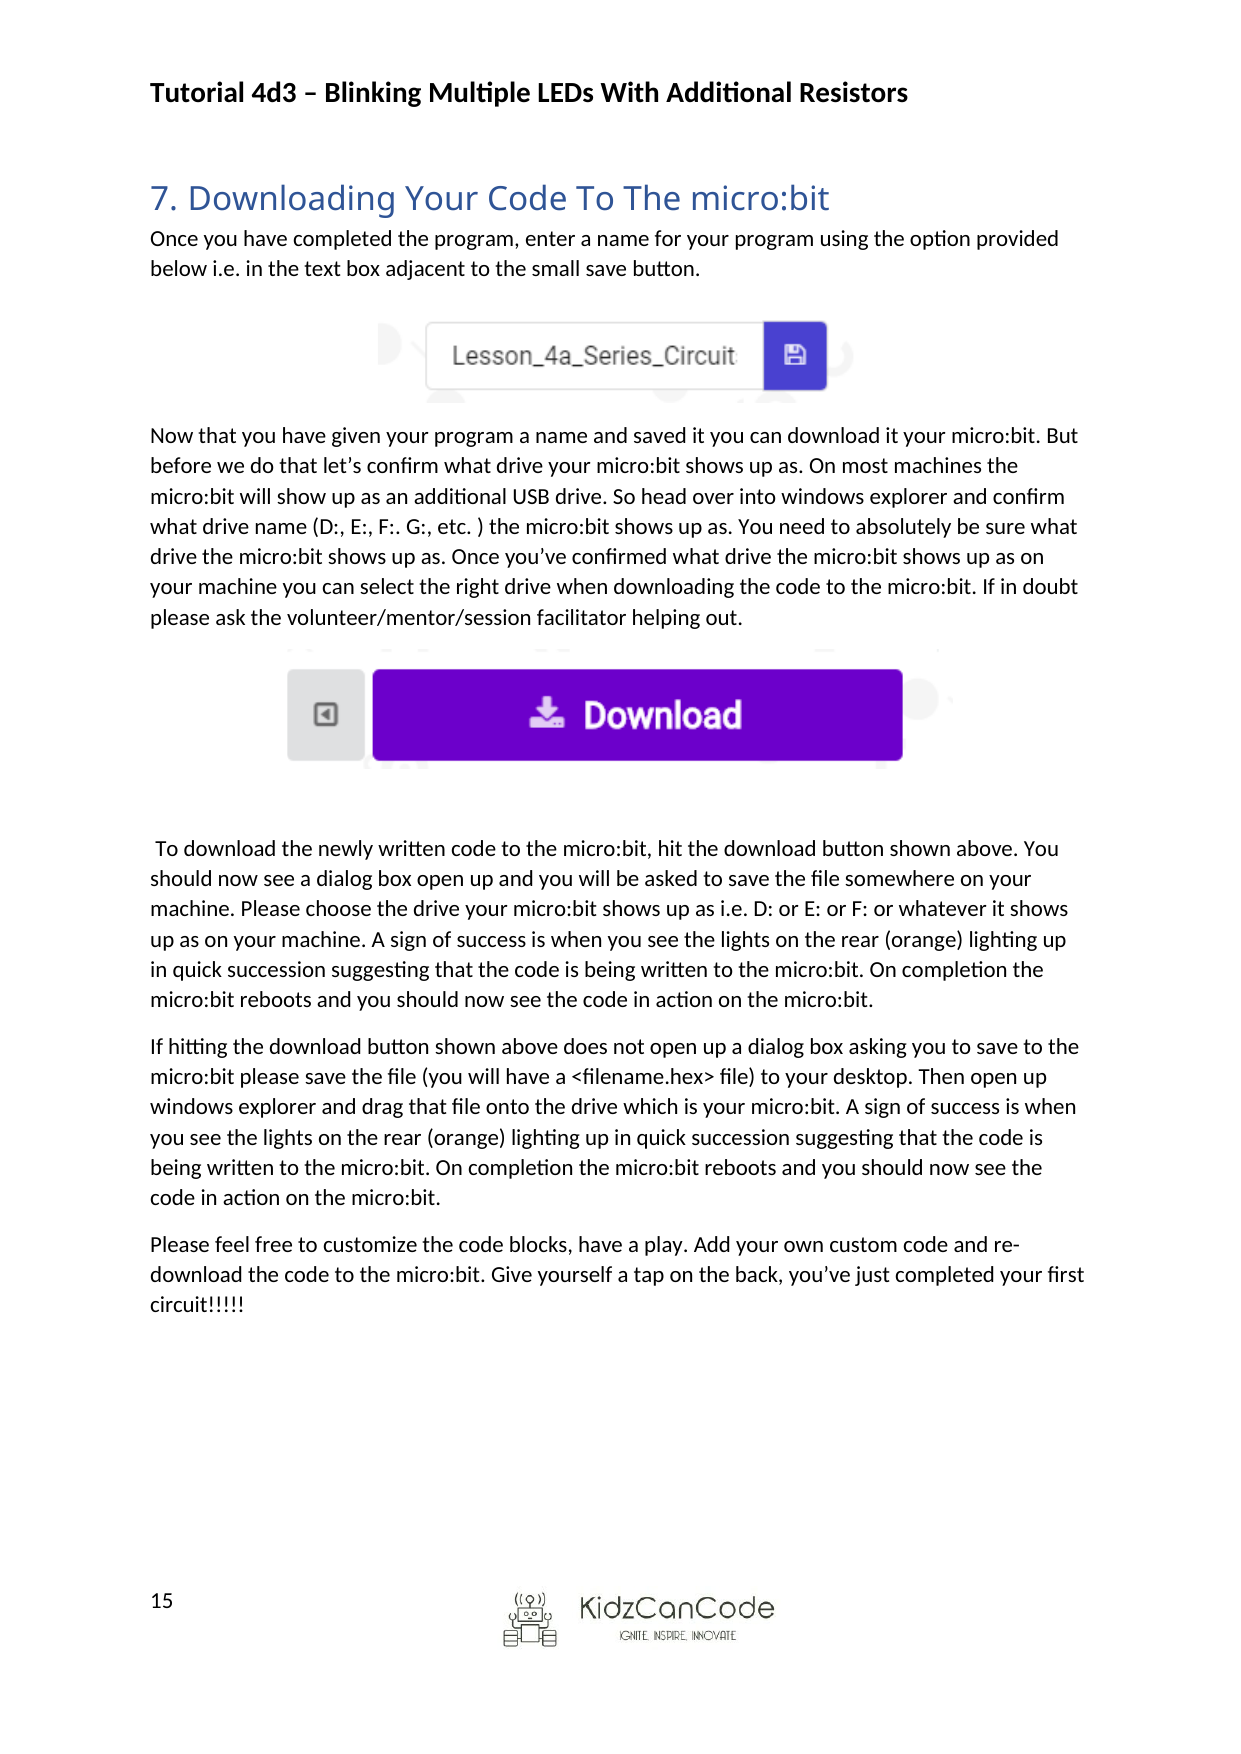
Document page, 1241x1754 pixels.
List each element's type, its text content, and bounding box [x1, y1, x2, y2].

text To download the newly written code to the micro:bit, hit the download button shown above. You should now see a dialog box open up and you will be asked to save the file somewhere on your machine. Please choose the drive your micro:bit shows up as i.e. D: or E: or F: or whatever it shows up as on your machine. A sign of success is when you see the lights on the rear (orange) lighting up in quick succession suggesting that the code is being written to the micro:bit. On completion the micro:bit reboots and you should now see the code in action on the micro:bit. [150, 834, 1090, 1013]
text If hitting the download button shown above does not open up a dialog box asking you to save to the micro:bit please save the file (you will have a <filename.hex> file) to your desktop. Then open up windows explorer and drag that file onto the drive which is your micro:bit. A sign of success is when you see the lights on the rear (orange) lighting up in quick succession suggesting that the code is being written to the micro:bit. On completion the micro:bit reboots and you should now see the code in action on the micro:bit. [150, 1032, 1090, 1211]
text Once you have completed the program, enter a name for your program using the option provided below i.e. in the text box adjacent to the small save button. [150, 224, 1090, 282]
picture [287, 649, 953, 769]
subtitle Downloading Your Code To The micro:bit [150, 175, 1090, 220]
picture [497, 1586, 781, 1653]
text Please feel free to customize the code blocks, have a play. Add your own custom code and re-download the code to the micro:bit. Give yourself a tap on the back, you’ve just completed your first circuit!!!!! [150, 1230, 1090, 1318]
picture [377, 301, 863, 403]
text Now that you have given your program a name and saved it you can download it your micro:bit. But before we do that let’s confirm what drive your micro:bit shows up as. On most machines the micro:bit will show up as an additional USB drive. So head over into windows explorer and confirm what drive name (D:, E:, F:. G:, etc. ) the micro:bit shows up as. You need to absolutely be sure what drive the micro:bit shows up as. Once you’ve confirmed what drive the micro:bit shows up as on your machine you can select the right drive when downloading the code to the micro:bit. If in doubt please ask the volunteer/mentor/session facilitator helping out. [150, 421, 1090, 631]
